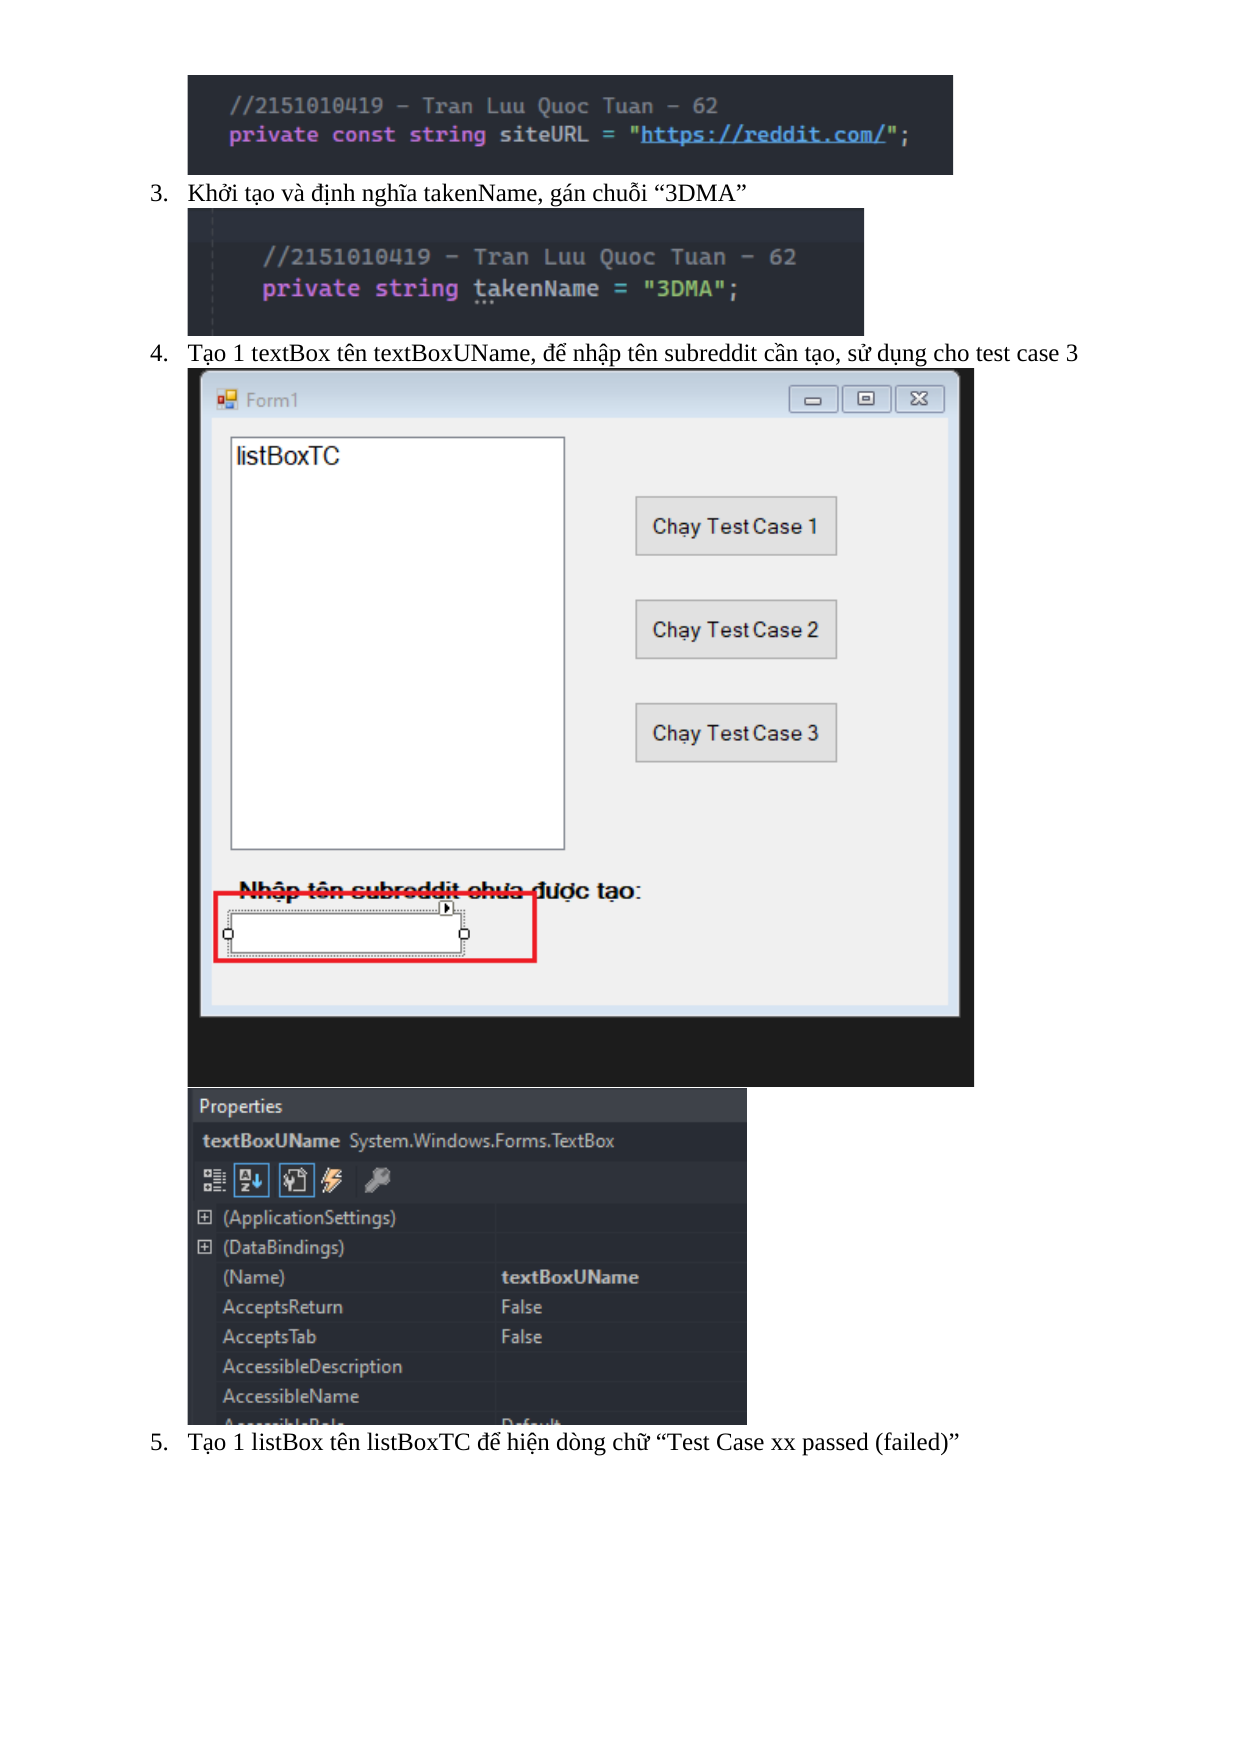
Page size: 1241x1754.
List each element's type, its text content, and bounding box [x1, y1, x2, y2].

picture [187, 368, 975, 1087]
picture [187, 75, 954, 175]
list Tạo 1 listBox tên listBoxTC để hiện dòng chữ “Test Case xx passed (failed)” [150, 1427, 1165, 1456]
list Khởi tạo và định nghĩa takenName, gán chuỗi “3DMA” [150, 178, 1165, 206]
picture [187, 208, 865, 336]
picture [187, 1088, 747, 1425]
list Tạo 1 textBox tên textBoxUName, để nhập tên subreddit cần tạo, sử dụng cho test case 3 [150, 338, 1165, 367]
